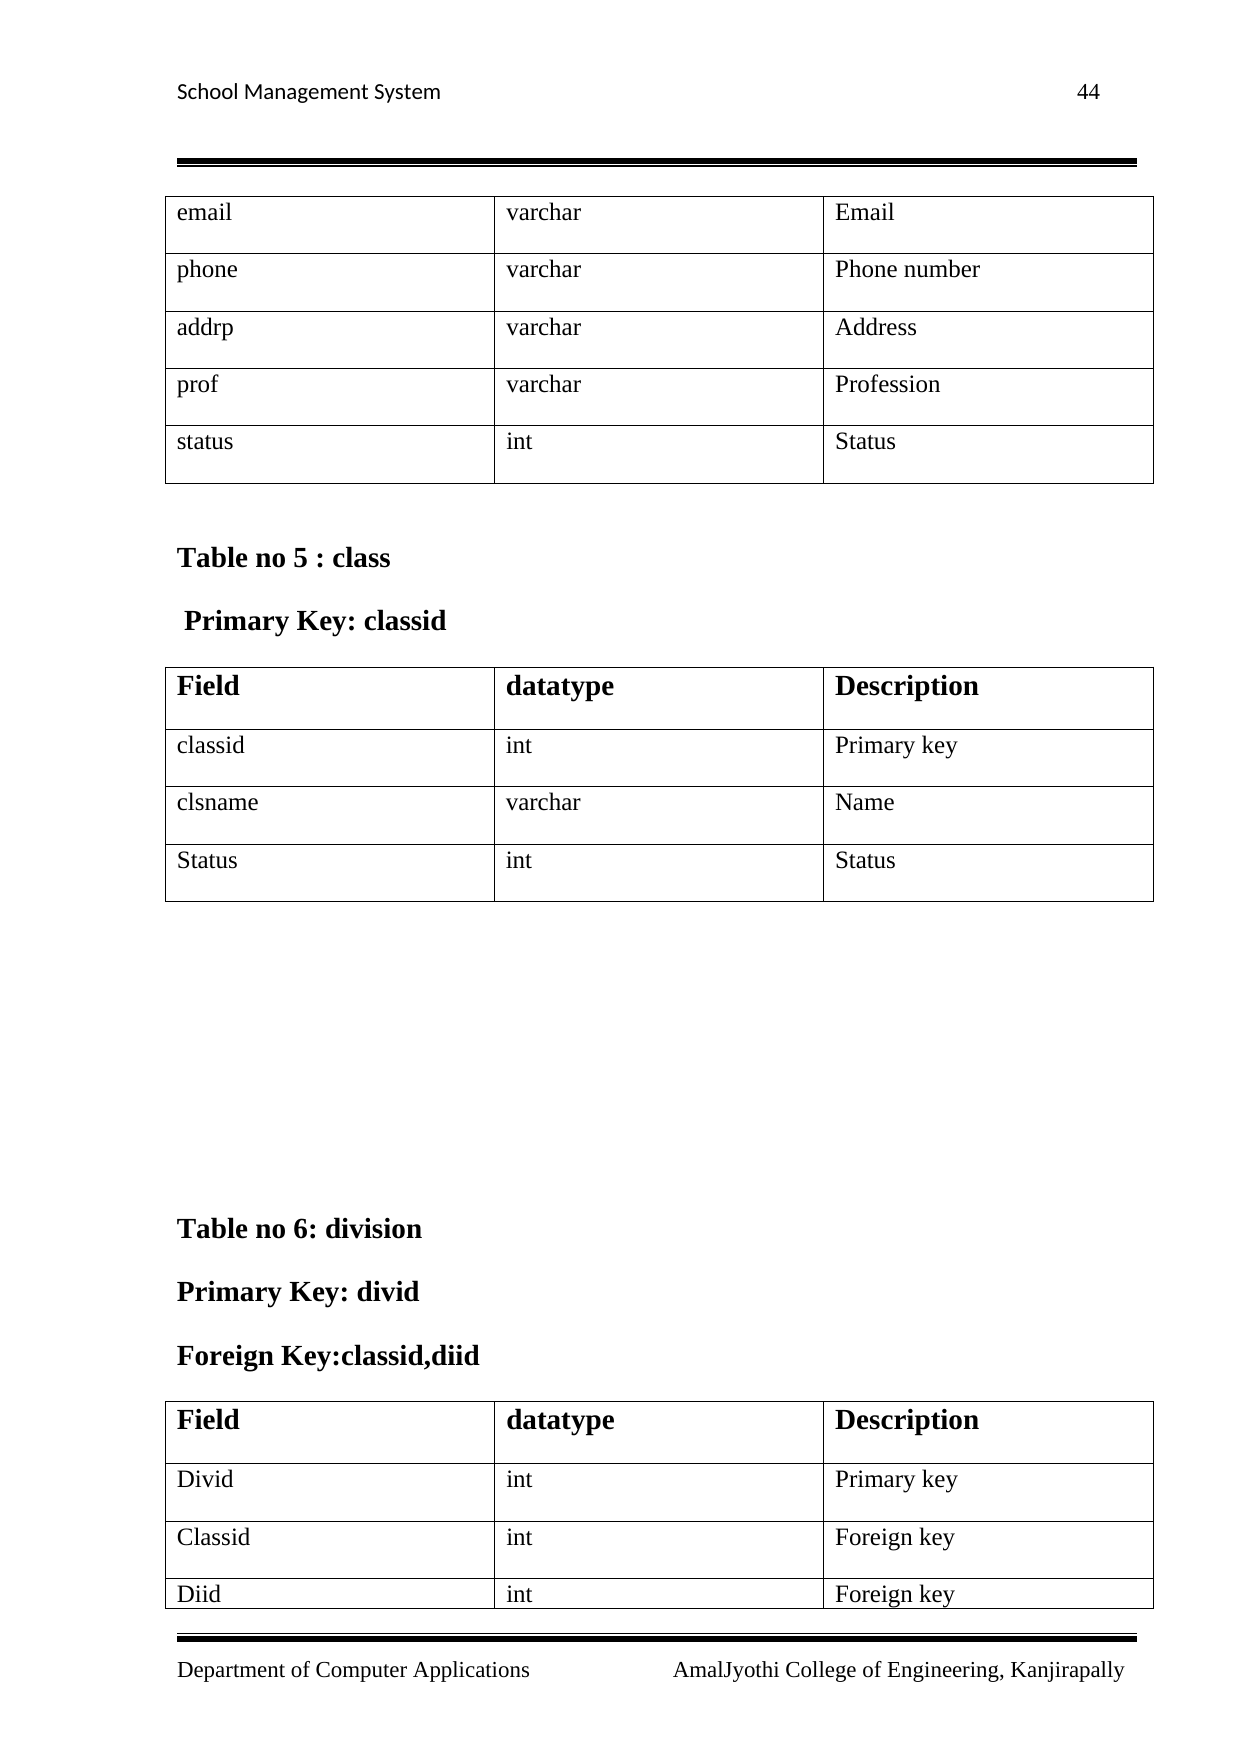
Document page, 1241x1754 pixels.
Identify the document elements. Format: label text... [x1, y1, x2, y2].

table_cell Primary key [824, 1464, 1153, 1521]
text Primary Key: divid [177, 1274, 1142, 1308]
table_cell Status [824, 426, 1153, 483]
table_cell Email [824, 197, 1153, 253]
table_cell Foreign key [824, 1522, 1153, 1578]
table_cell Divid [166, 1464, 494, 1521]
text Table no 6: division [177, 1211, 1142, 1245]
table_cell Classid [166, 1522, 494, 1578]
table_cell int [495, 845, 823, 901]
table_cell int [495, 730, 823, 786]
table_cell email [166, 197, 494, 253]
table_cell phone [166, 254, 494, 311]
table_cell varchar [495, 197, 823, 253]
table_cell Name [824, 787, 1153, 844]
table_cell int [495, 1522, 823, 1578]
table_cell int [495, 1579, 823, 1608]
table_cell Foreign key [824, 1579, 1153, 1608]
table_cell Primary key [824, 730, 1153, 786]
table_cell Status [824, 845, 1153, 901]
table_cell Address [824, 312, 1153, 368]
table_cell varchar [495, 312, 823, 368]
table_cell addrp [166, 312, 494, 368]
table_cell varchar [495, 787, 823, 844]
table_cell varchar [495, 254, 823, 311]
text Foreign Key:classid,diid [177, 1338, 1142, 1371]
text Primary Key: classid [177, 603, 1142, 637]
table_cell status [166, 426, 494, 483]
table_cell Phone number [824, 254, 1153, 311]
table_header datatype [495, 668, 823, 729]
table_cell int [495, 1464, 823, 1521]
table_header datatype [495, 1402, 823, 1463]
table_cell Profession [824, 369, 1153, 425]
table_cell prof [166, 369, 494, 425]
table_header Field [166, 668, 494, 729]
table_cell varchar [495, 369, 823, 425]
text Table no 5 : class [177, 540, 1142, 574]
table_header Description [824, 668, 1153, 729]
table_header Description [824, 1402, 1153, 1463]
table_header Field [166, 1402, 494, 1463]
table_cell clsname [166, 787, 494, 844]
table_cell Diid [166, 1579, 494, 1608]
table_cell Status [166, 845, 494, 901]
table_cell int [495, 426, 823, 483]
table_cell classid [166, 730, 494, 786]
